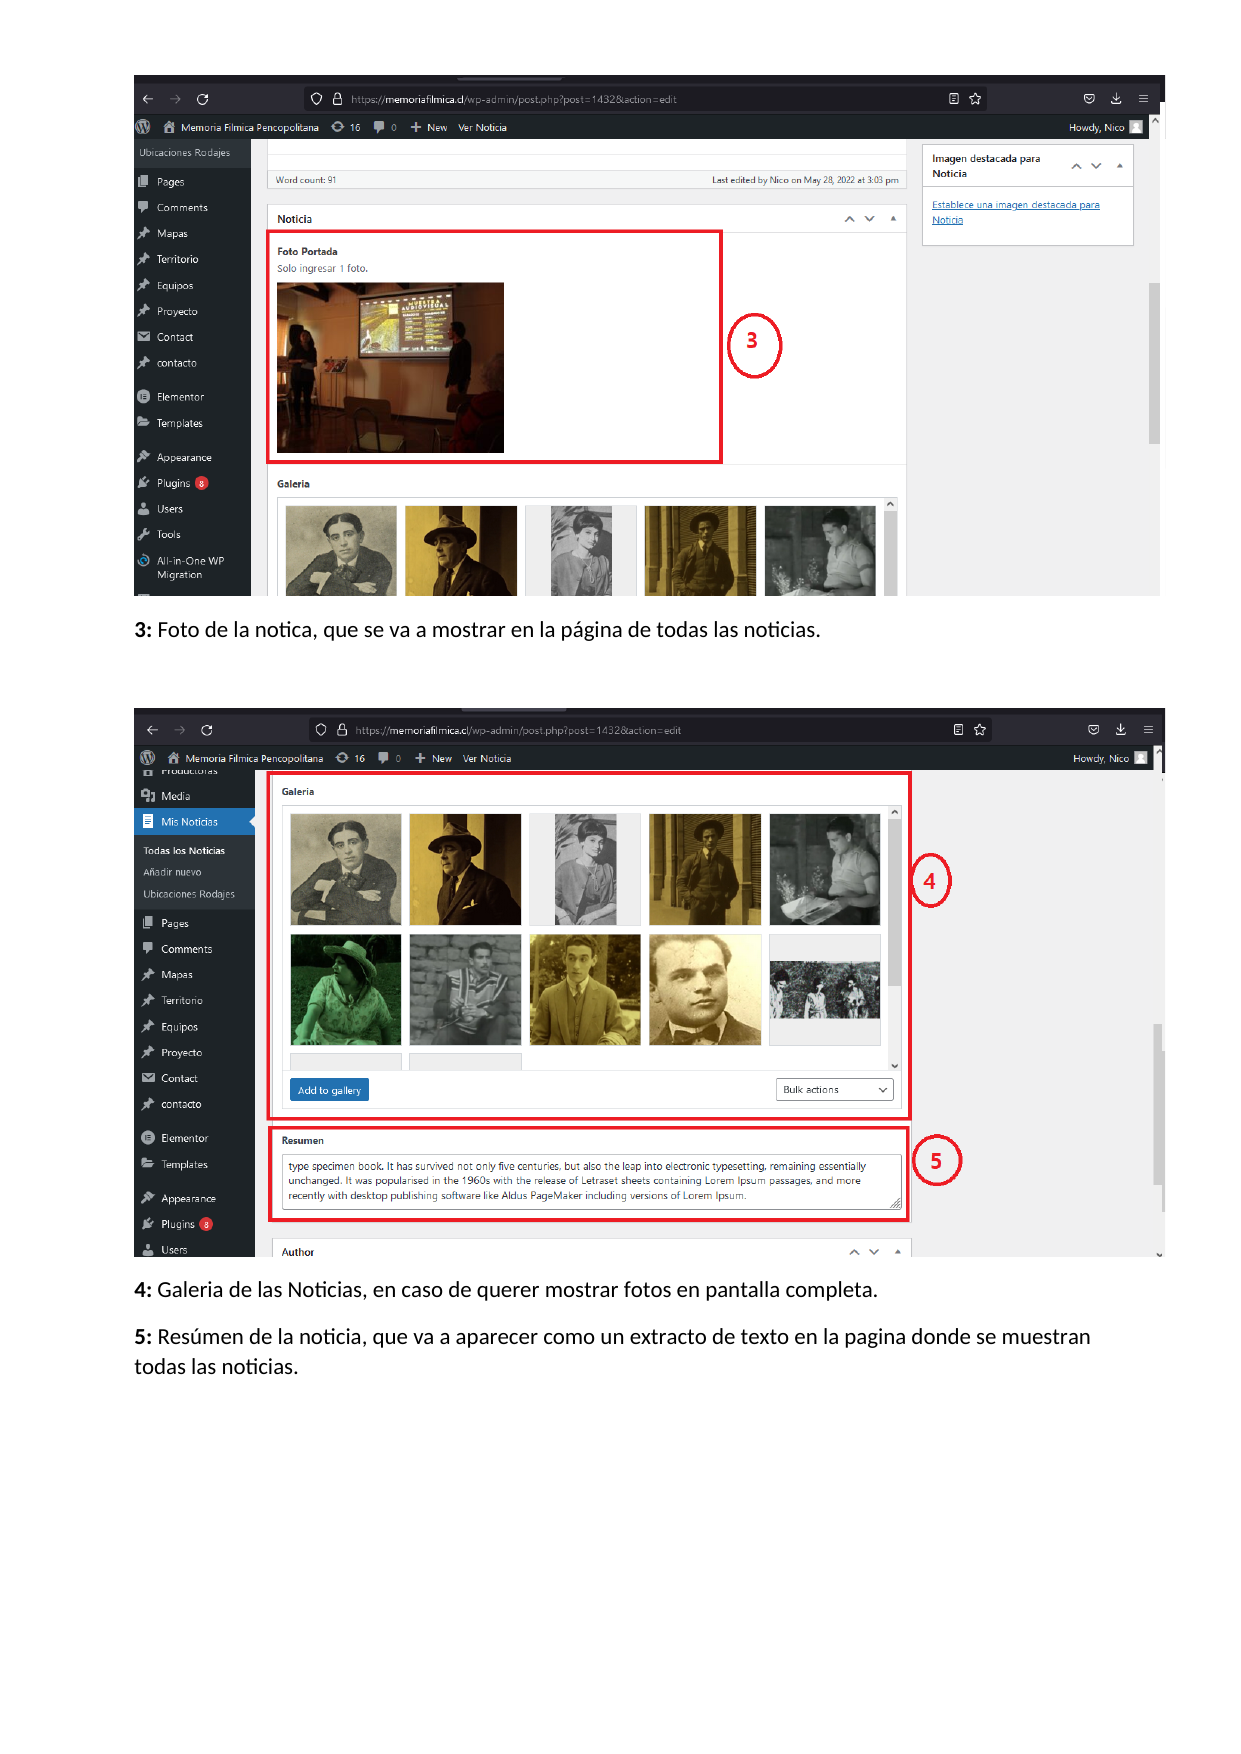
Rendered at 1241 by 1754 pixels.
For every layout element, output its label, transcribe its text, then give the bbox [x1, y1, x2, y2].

text 5: Resúmen de la noticia, que va a aparecer como un extracto de texto en la pagina donde se muestran todas las noticias. [134, 1322, 1106, 1380]
text 4: Galeria de las Noticias, en caso de querer mostrar fotos en pantalla completa. [134, 1275, 1106, 1303]
text 3: Foto de la notica, que se va a mostrar en la página de todas las noticias. [134, 615, 1106, 643]
picture [134, 708, 1166, 1257]
picture [134, 75, 1166, 596]
